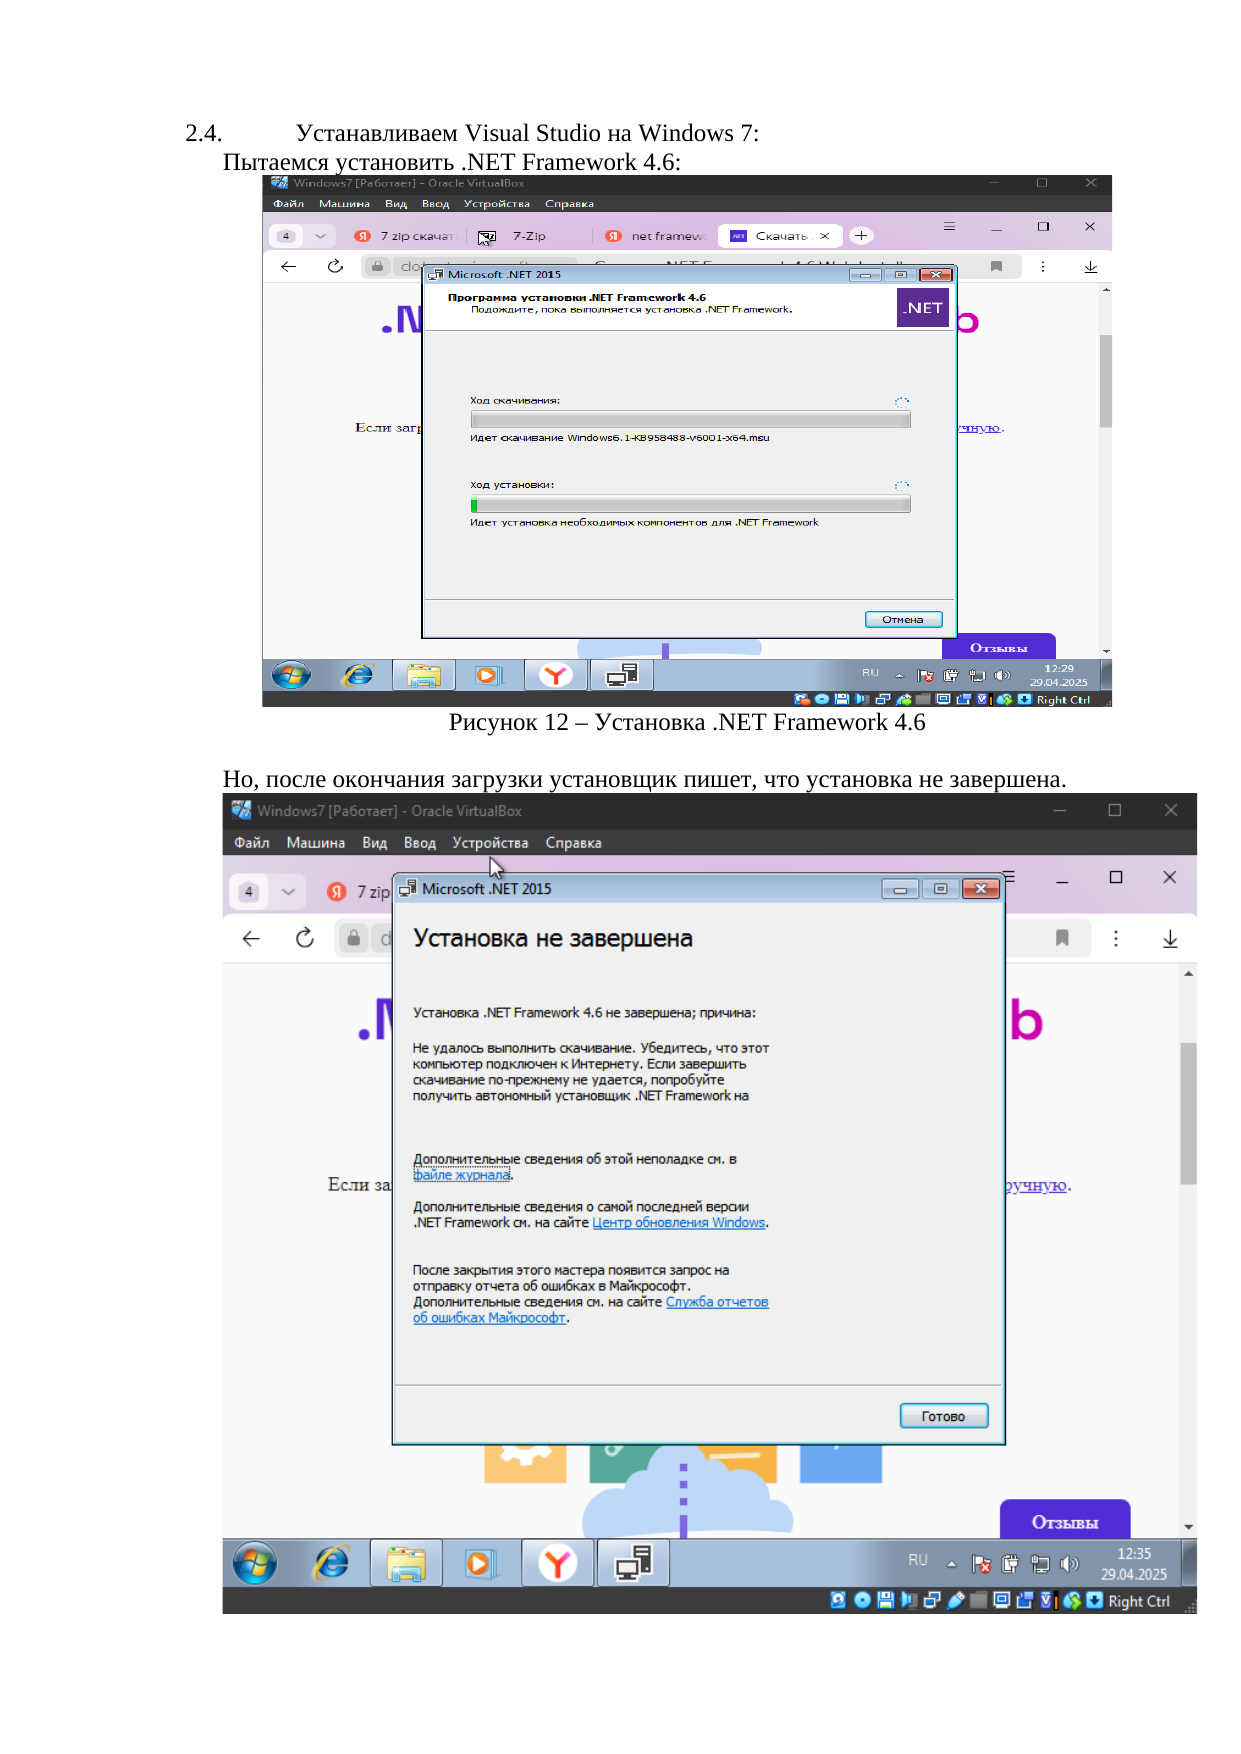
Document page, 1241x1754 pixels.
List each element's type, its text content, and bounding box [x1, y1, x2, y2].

text Но, после окончания загрузки установщик пишет, что установка не завершена. [223, 764, 1152, 793]
picture [262, 175, 1113, 707]
text Пытаемся установить .NET Framework 4.6: [223, 147, 1152, 176]
list Устанавливаем Visual Studio на Windows 7: [185, 118, 1152, 147]
picture [222, 793, 1198, 1614]
text Рисунок 12 – Установка .NET Framework 4.6 [223, 707, 1152, 764]
